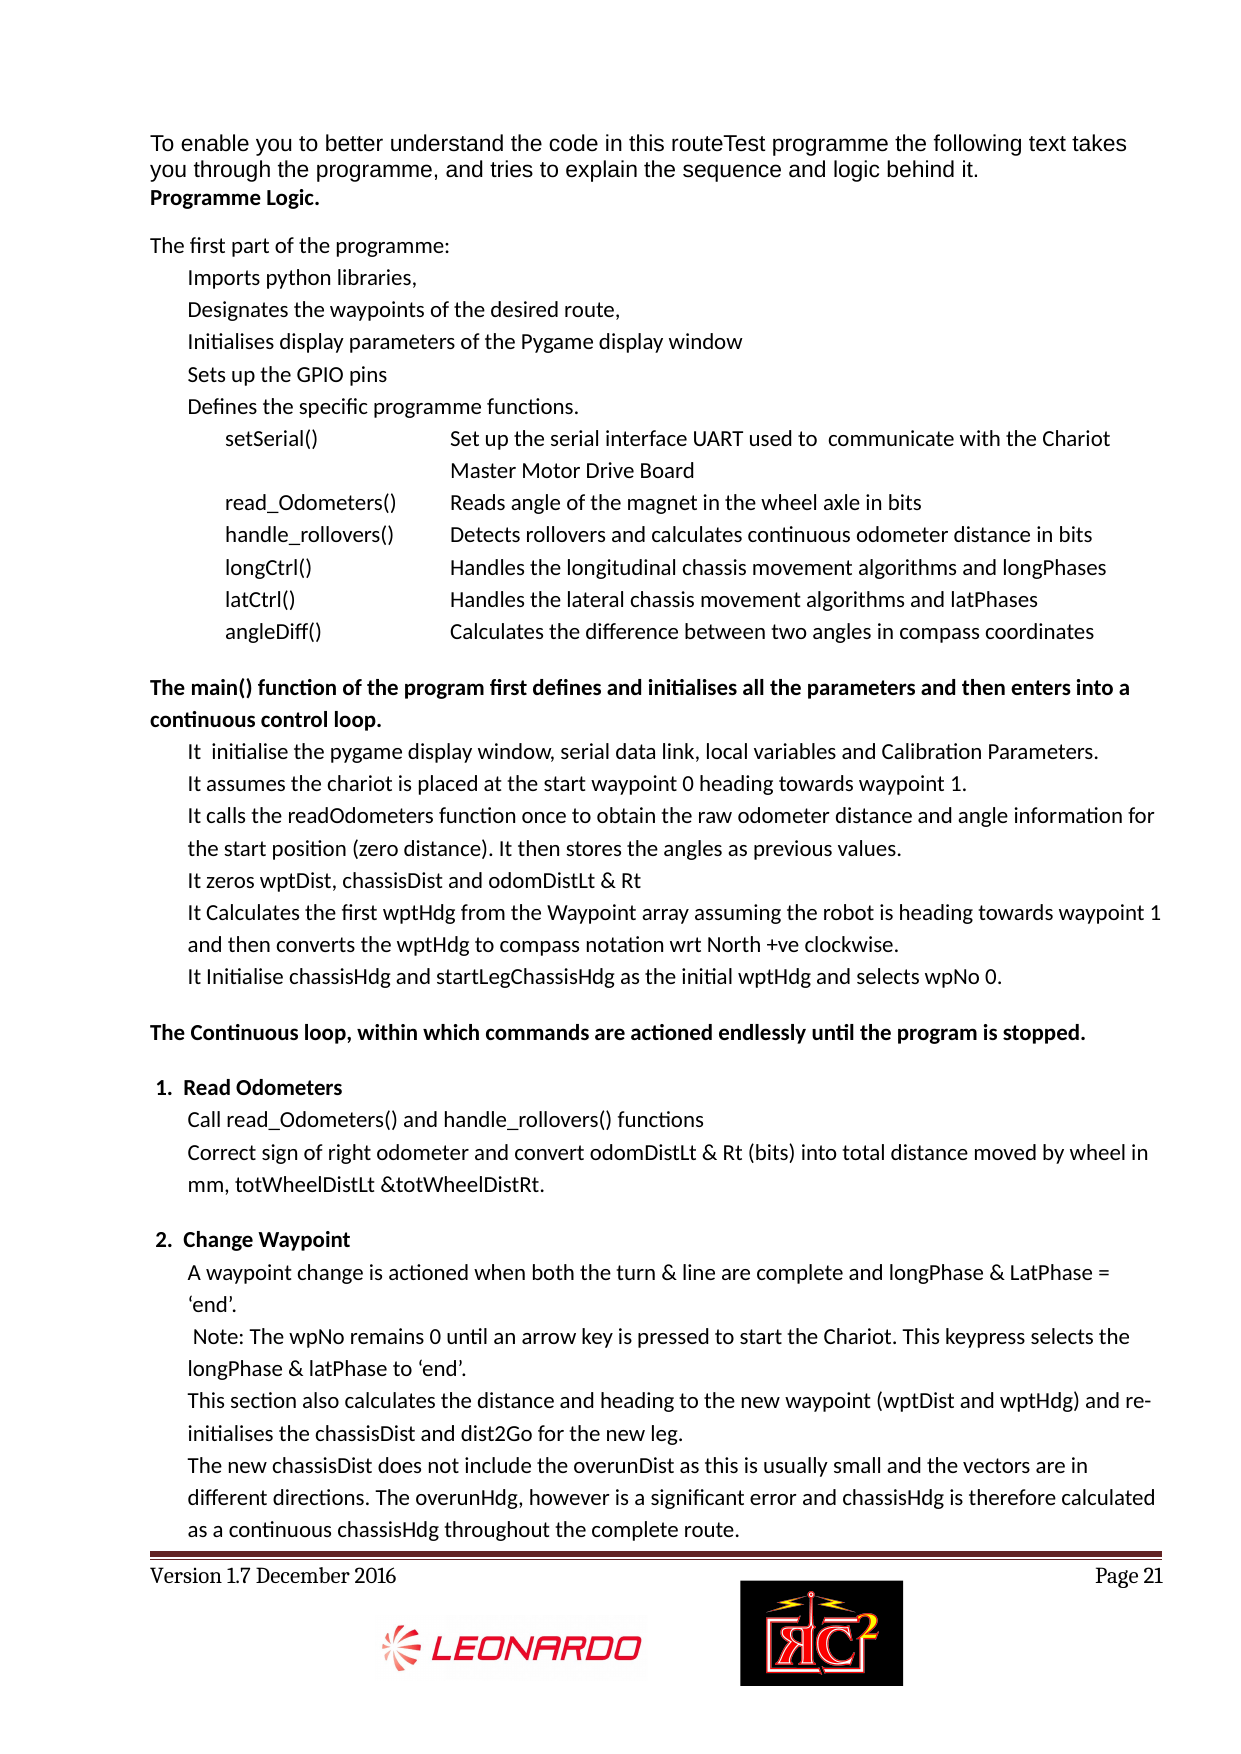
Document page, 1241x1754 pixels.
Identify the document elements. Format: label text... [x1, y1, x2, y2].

text read_Odometers() Reads angle of the magnet in the wheel axle in bits [225, 488, 1162, 516]
text Programme Logic. [150, 183, 1162, 211]
text Call read_Odometers() and handle_rollovers() functions [187, 1106, 1162, 1134]
text latCtrl() Handles the lateral chassis movement algorithms and latPhases [225, 585, 1162, 613]
text handle_rollovers() Detects rollovers and calculates continuous odometer distance in bits [225, 521, 1162, 549]
text The main() function of the program first defines and initialises all the parameters and then enters into a continuous control loop. [150, 673, 1162, 733]
text Designates the waypoints of the desired route, [187, 295, 1162, 323]
text This section also calculates the distance and heading to the new waypoint (wptDist and wptHdg) and re-initialises the chassisDist and dist2Go for the new leg. [187, 1386, 1162, 1447]
text Sets up the GPIO pins [187, 360, 1162, 388]
text The first part of the programme: [150, 231, 1162, 259]
text Defines the specific programme functions. [187, 392, 1162, 420]
picture [766, 1591, 879, 1675]
text Initialises display parameters of the Pygame display window [187, 327, 1162, 356]
text Imports python libraries, [187, 263, 1162, 291]
text It initialise the pygame display window, serial data link, local variables and Calibration Parameters. [187, 737, 1162, 765]
text The Continuous loop, within which commands are actioned endlessly until the program is stopped. [150, 1018, 1162, 1046]
text longCtrl() Handles the longitudinal chassis movement algorithms and longPhases [225, 553, 1162, 581]
text A waypoint change is actioned when both the turn & line are complete and longPhase & LatPhase = ‘end’. [187, 1258, 1162, 1318]
text To enable you to better understand the code in this routeTest programme the following text takes you through the programme, and tries to explain the sequence and logic behind it. [150, 130, 1162, 183]
text It Initialise chassisHdg and startLegChassisHdg as the initial wptHdg and selects wpNo 0. [187, 962, 1162, 990]
text and then converts the wptHdg to compass notation wrt North +ve clockwise. [187, 930, 1162, 958]
text setSerial() Set up the serial interface UART used to communicate with the Chariot Master Motor Drive Board [225, 424, 1162, 484]
text It Calculates the first wptHdg from the Waypoint array assuming the robot is heading towards waypoint 1 [187, 898, 1181, 926]
text It assumes the chariot is placed at the start waypoint 0 heading towards waypoint 1. [187, 769, 1162, 797]
text The new chassisDist does not include the overunDist as this is usually small and the vectors are in different directions. The overunHdg, however is a significant error and chassisHdg is therefore calculated as a continuous chassisHdg throughout the complete route. [187, 1451, 1162, 1543]
text Correct sign of right odometer and convert odomDistLt & Rt (bits) into total distance moved by wheel in mm, totWheelDistLt &totWheelDistRt. [187, 1138, 1162, 1198]
text It zeros wptDist, chassisDist and odomDistLt & Rt [187, 866, 1162, 894]
text Note: The wpNo remains 0 until an arrow key is pressed to start the Chariot. This keypress selects the longPhase & latPhase to ‘end’. [187, 1322, 1162, 1382]
text 2. Change Waypoint [150, 1226, 1162, 1253]
picture [375, 1615, 648, 1681]
text 1. Read Odometers [150, 1073, 1162, 1101]
text It calls the readOdometers function once to obtain the raw odometer distance and angle information for the start position (zero distance). It then stores the angles as previous values. [187, 801, 1162, 862]
text angleDiff() Calculates the difference between two angles in compass coordinates [225, 617, 1162, 645]
